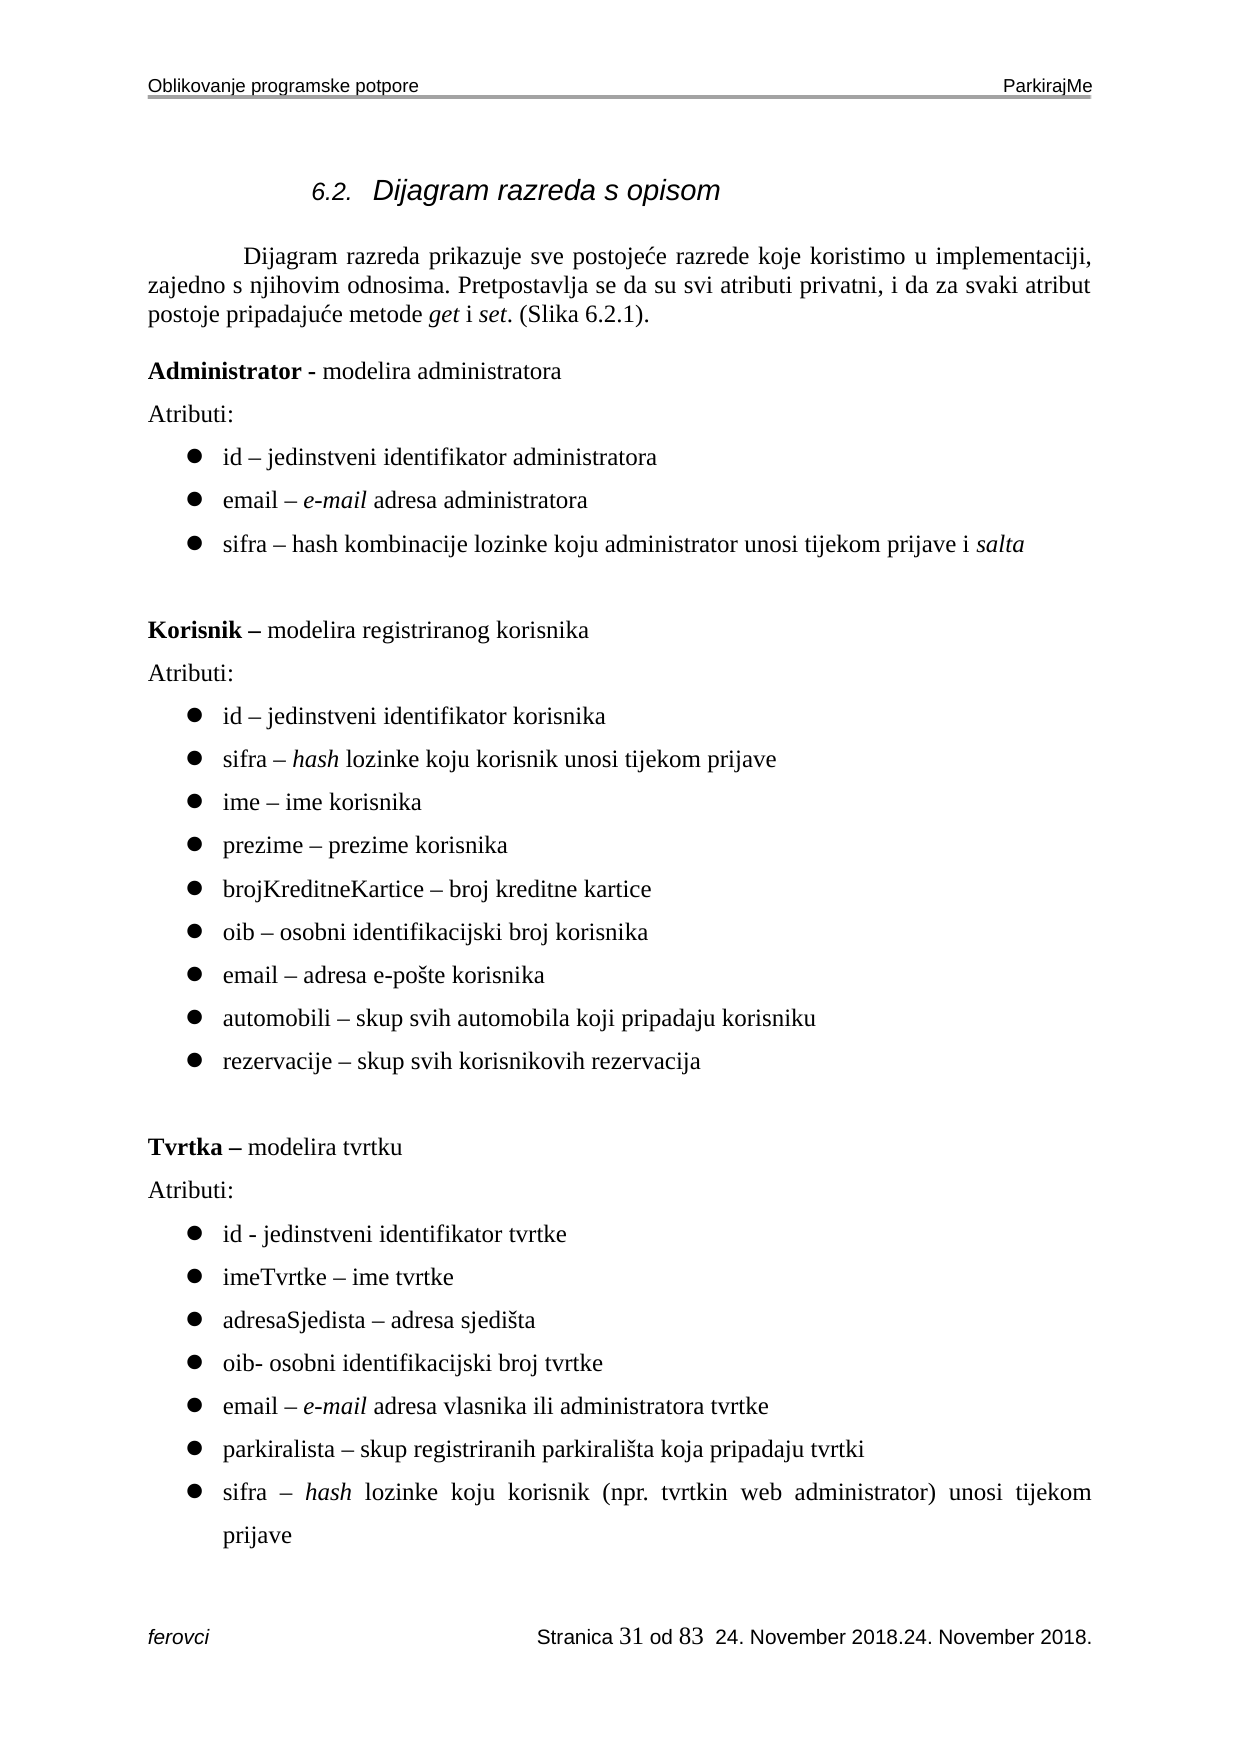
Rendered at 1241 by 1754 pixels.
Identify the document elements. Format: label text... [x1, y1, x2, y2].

list email – adresa e-pošte korisnika [185, 960, 1093, 989]
list ime – ime korisnika [185, 787, 1093, 816]
text Dijagram razreda prikazuje sve postojeće razrede koje koristimo u implementaciji, zajedno s njihovim odnosima. Pretpostavlja se da su svi atributi privatni, i da za svaki atribut postoje pripadajuće metode get i set. (Slika 6.2.1). [148, 212, 1093, 327]
list imeTvrtke – ime tvrtke [185, 1262, 1093, 1291]
list sifra – hash lozinke koju korisnik (npr. tvrtkin web administrator) unosi tijekom prijave [185, 1477, 1093, 1549]
list automobili – skup svih automobila koji pripadaju korisniku [185, 1003, 1093, 1032]
text Atributi: [148, 399, 1093, 428]
list id – jedinstveni identifikator korisnika [185, 701, 1093, 730]
list email – e-mail adresa administratora [185, 486, 1093, 514]
picture [147, 95, 1092, 99]
list oib – osobni identifikacijski broj korisnika [185, 917, 1093, 946]
list id – jedinstveni identifikator administratora [185, 442, 1093, 471]
list brojKreditneKartice – broj kreditne kartice [185, 874, 1093, 902]
list prezime – prezime korisnika [185, 831, 1093, 859]
list oib- osobni identifikacijski broj tvrtke [185, 1348, 1093, 1377]
text Korisnik – modelira registriranog korisnika [148, 615, 1093, 644]
list email – e-mail adresa vlasnika ili administratora tvrtke [185, 1391, 1093, 1420]
text Administrator - modelira administratora [148, 356, 1093, 385]
text Atributi: [148, 1176, 1093, 1204]
text Atributi: [148, 658, 1093, 687]
list adresaSjedista – adresa sjedišta [185, 1305, 1093, 1334]
text Tvrtka – modelira tvrtku [148, 1132, 1093, 1161]
list id - jedinstveni identifikator tvrtke [185, 1219, 1093, 1247]
list rezervacije – skup svih korisnikovih rezervacija [185, 1046, 1093, 1075]
subtitle Dijagram razreda s opisom [252, 173, 1093, 206]
list parkiralista – skup registriranih parkirališta koja pripadaju tvrtki [185, 1434, 1093, 1463]
list sifra – hash kombinacije lozinke koju administrator unosi tijekom prijave i salta [185, 529, 1093, 557]
list sifra – hash lozinke koju korisnik unosi tijekom prijave [185, 744, 1093, 773]
